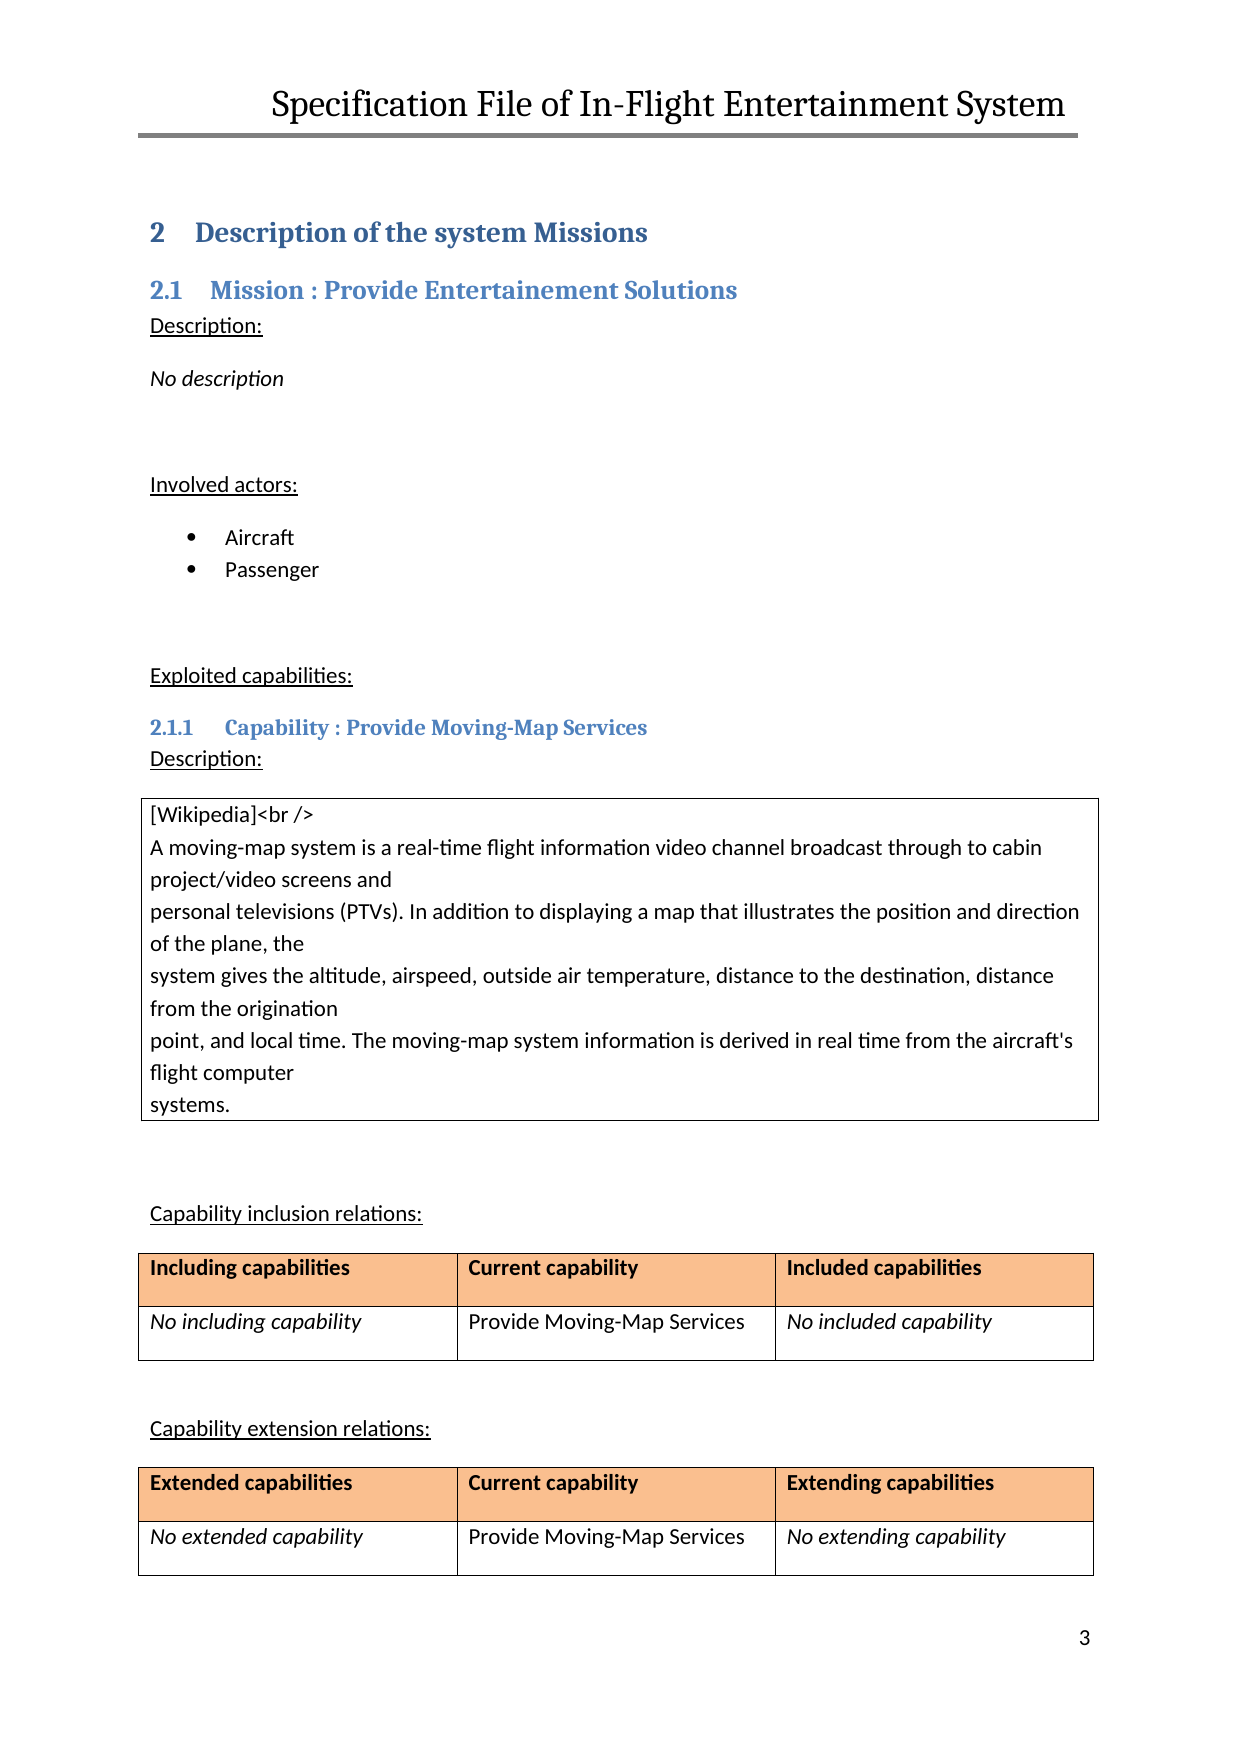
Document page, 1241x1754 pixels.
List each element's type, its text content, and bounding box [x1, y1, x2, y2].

table_header Included capabilities [776, 1254, 1093, 1306]
table_cell No extending capability [776, 1522, 1093, 1574]
table_header Current capability [458, 1468, 775, 1521]
table_header Extending capabilities [776, 1468, 1093, 1521]
subtitle Mission : Provide Entertainement Solutions [150, 275, 1090, 306]
text Description: [150, 311, 1090, 339]
text [Wikipedia]<br /> A moving-map system is a real-time flight information video channel broadcast through to cabin project/video screens and personal televisions (PTVs). In addition to displaying a map that illustrates the position and direction of the plane, the system gives the altitude, airspeed, outside air temperature, distance to the destination, distance from the origination point, and local time. The moving-map system information is derived in real time from the aircraft's flight computer systems. [142, 799, 1098, 1120]
table_header Extended capabilities [139, 1468, 457, 1521]
text No description [150, 364, 1090, 392]
table_cell No including capability [139, 1307, 457, 1360]
text Capability inclusion relations: [150, 1199, 1090, 1227]
text Exploited capabilities: [150, 661, 1090, 689]
subtitle Description of the system Missions [150, 216, 1090, 249]
list Passenger [187, 555, 1090, 583]
table_header Current capability [458, 1254, 775, 1306]
table_cell No included capability [776, 1307, 1093, 1360]
table_cell Provide Moving-Map Services [458, 1522, 775, 1574]
subtitle Capability : Provide Moving-Map Services [150, 714, 1090, 741]
text Involved actors: [150, 470, 1090, 498]
table_cell No extended capability [139, 1522, 457, 1574]
table_cell Provide Moving-Map Services [458, 1307, 775, 1360]
table_header Including capabilities [139, 1254, 457, 1306]
list Aircraft [187, 523, 1090, 551]
text Description: [150, 744, 1090, 772]
text Capability extension relations: [150, 1414, 1090, 1442]
